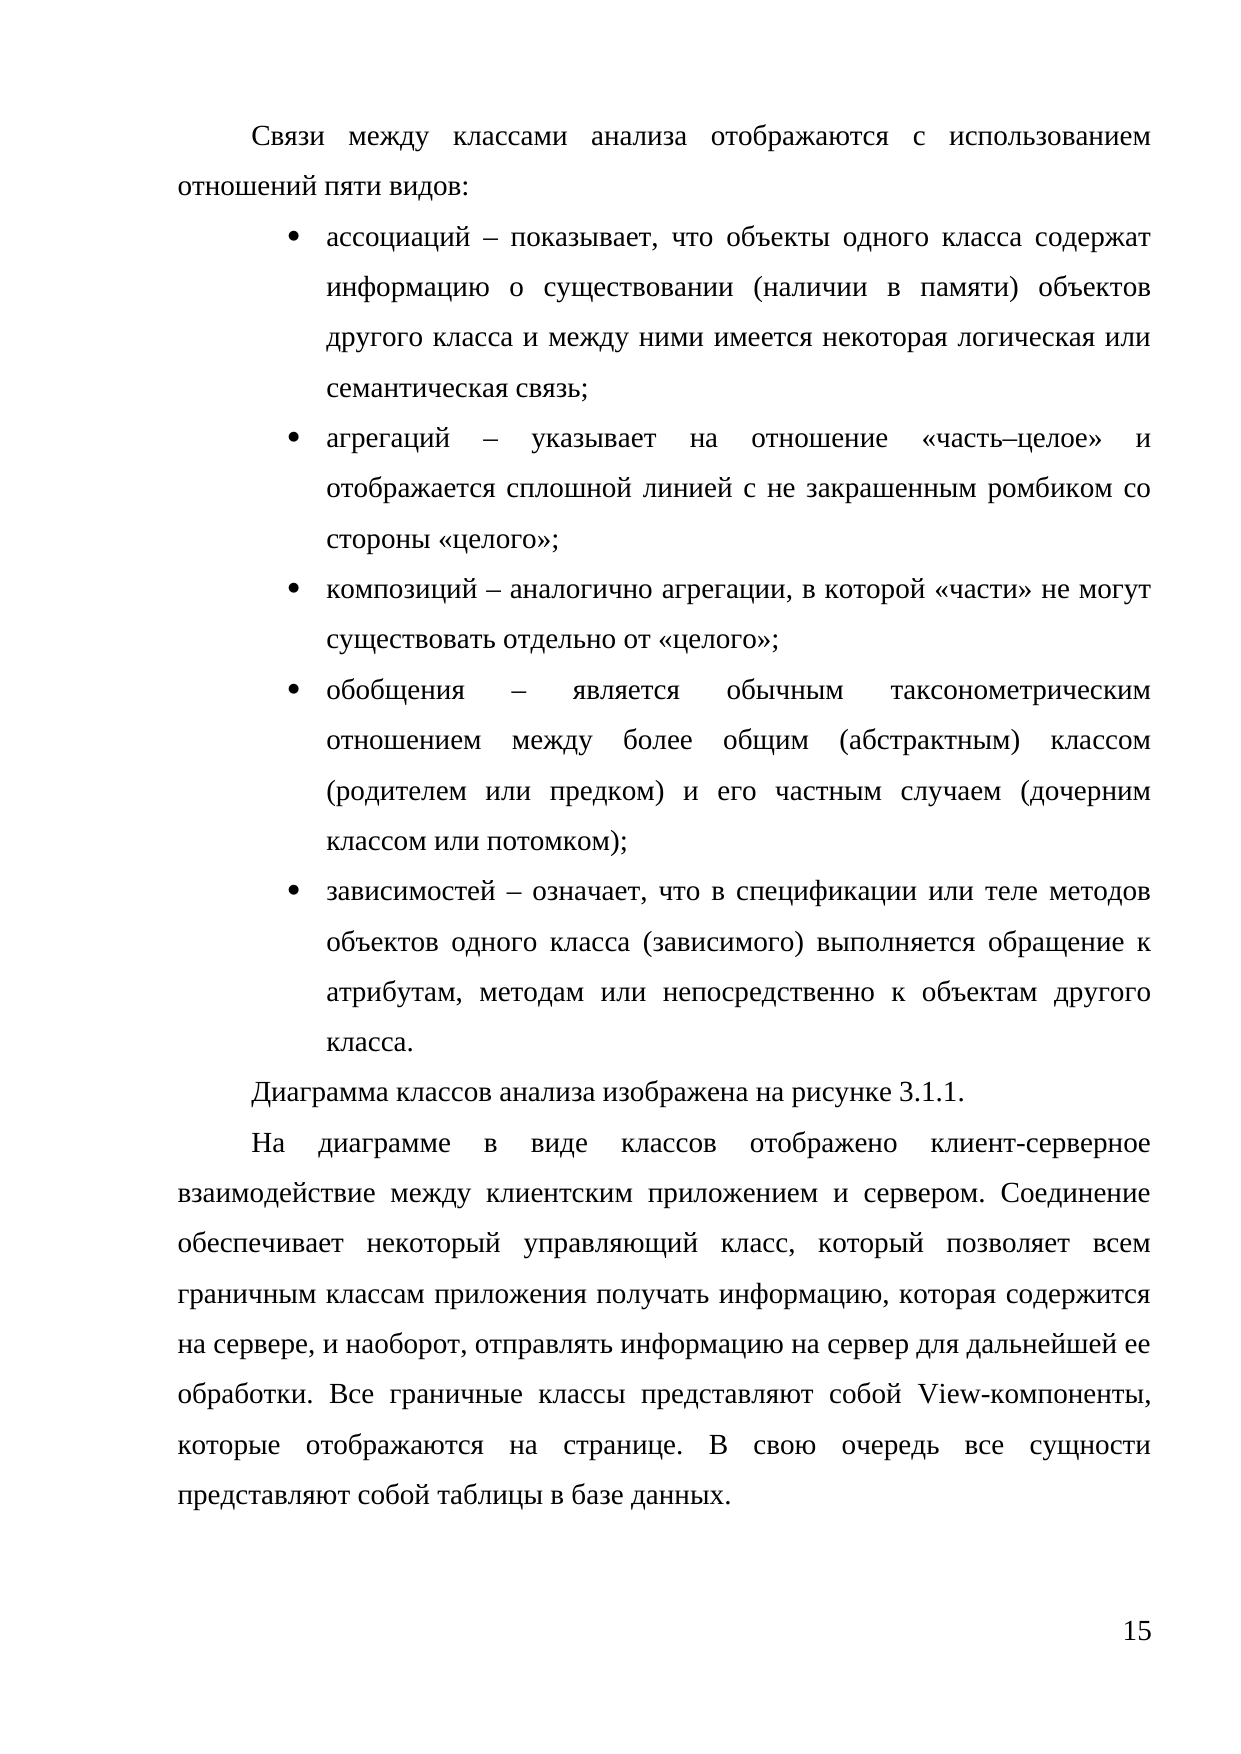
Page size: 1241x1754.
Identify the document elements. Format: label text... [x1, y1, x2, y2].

text На диаграмме в виде классов отображено клиент-серверное взаимодействие между клиентским приложением и сервером. Соединение обеспечивает некоторый управляющий класс, который позволяет всем граничным классам приложения получать информацию, которая содержится на сервере, и наоборот, отправлять информацию на сервер для дальнейшей ее обработки. Все граничные классы представляют собой View-компоненты, которые отображаются на странице. В свою очередь все сущности представляют собой таблицы в базе данных. [177, 1125, 1152, 1511]
list обобщения – является обычным таксонометрическим отношением между более общим (абстрактным) классом (родителем или предком) и его частным случаем (дочерним классом или потомком); [288, 672, 1152, 856]
text Связи между классами анализа отображаются с использованием отношений пяти видов: [177, 118, 1152, 202]
list агрегаций – указывает на отношение «часть–целое» и отображается сплошной линией с не закрашенным ромбиком со стороны «целого»; [288, 420, 1152, 554]
list ассоциаций – показывает, что объекты одного класса содержат информацию о существовании (наличии в памяти) объектов другого класса и между ними имеется некоторая логическая или семантическая связь; [288, 219, 1152, 403]
list зависимостей – означает, что в спецификации или теле методов объектов одного класса (зависимого) выполняется обращение к атрибутам, методам или непосредственно к объектам другого класса. [288, 873, 1152, 1058]
text Диаграмма классов анализа изображена на рисунке 3.1.1. [177, 1074, 1152, 1108]
list композиций – аналогично агрегации, в которой «части» не могут существовать отдельно от «целого»; [288, 571, 1152, 655]
